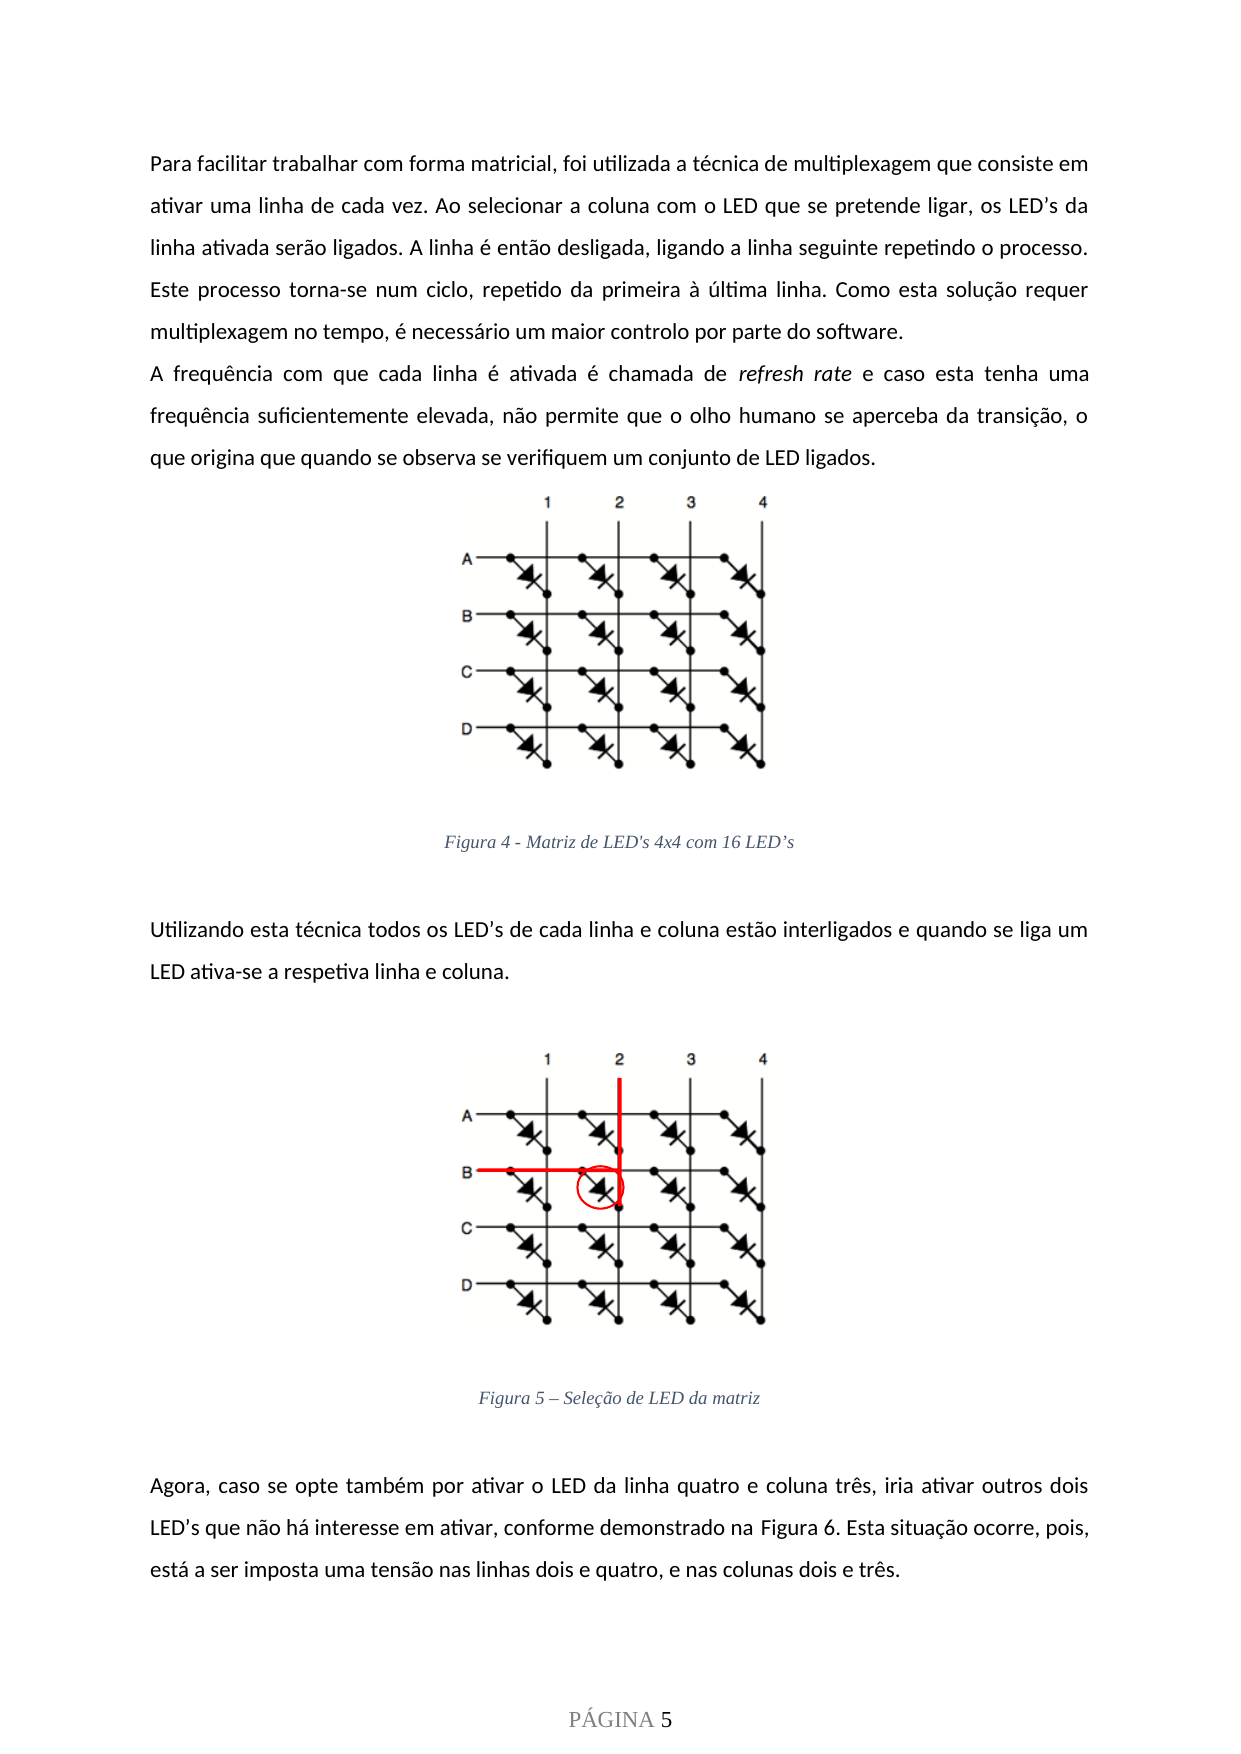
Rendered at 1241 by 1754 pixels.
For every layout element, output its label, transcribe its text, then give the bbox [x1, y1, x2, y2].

picture [455, 485, 785, 776]
text Figura 5 – Seleção de LED da matriz [150, 1387, 1090, 1408]
text Agora, caso se opte também por ativar o LED da linha quatro e coluna três, iria ativar outros dois LED’s que não há interesse em ativar, conforme demonstrado na Figura 6. Esta situação ocorre, pois, está a ser imposta uma tensão nas linhas dois e quatro, e nas colunas dois e três. [150, 1471, 1090, 1583]
text Figura 4 - Matriz de LED's 4x4 com 16 LED’s [150, 831, 1090, 852]
text Utilizando esta técnica todos os LED’s de cada linha e coluna estão interligados e quando se liga um LED ativa-se a respetiva linha e coluna. [150, 915, 1090, 985]
text Para facilitar trabalhar com forma matricial, foi utilizada a técnica de multiplexagem que consiste em ativar uma linha de cada vez. Ao selecionar a coluna com o LED que se pretende ligar, os LED’s da linha ativada serão ligados. A linha é então desligada, ligando a linha seguinte repetindo o processo. Este processo torna-se num ciclo, repetido da primeira à última linha. Como esta solução requer multiplexagem no tempo, é necessário um maior controlo por parte do software. [150, 149, 1090, 345]
text A frequência com que cada linha é ativada é chamada de refresh rate e caso esta tenha uma frequência suficientemente elevada, não permite que o olho humano se aperceba da transição, o que origina que quando se observa se verifiquem um conjunto de LED ligados. [150, 359, 1090, 471]
picture [455, 1041, 785, 1332]
